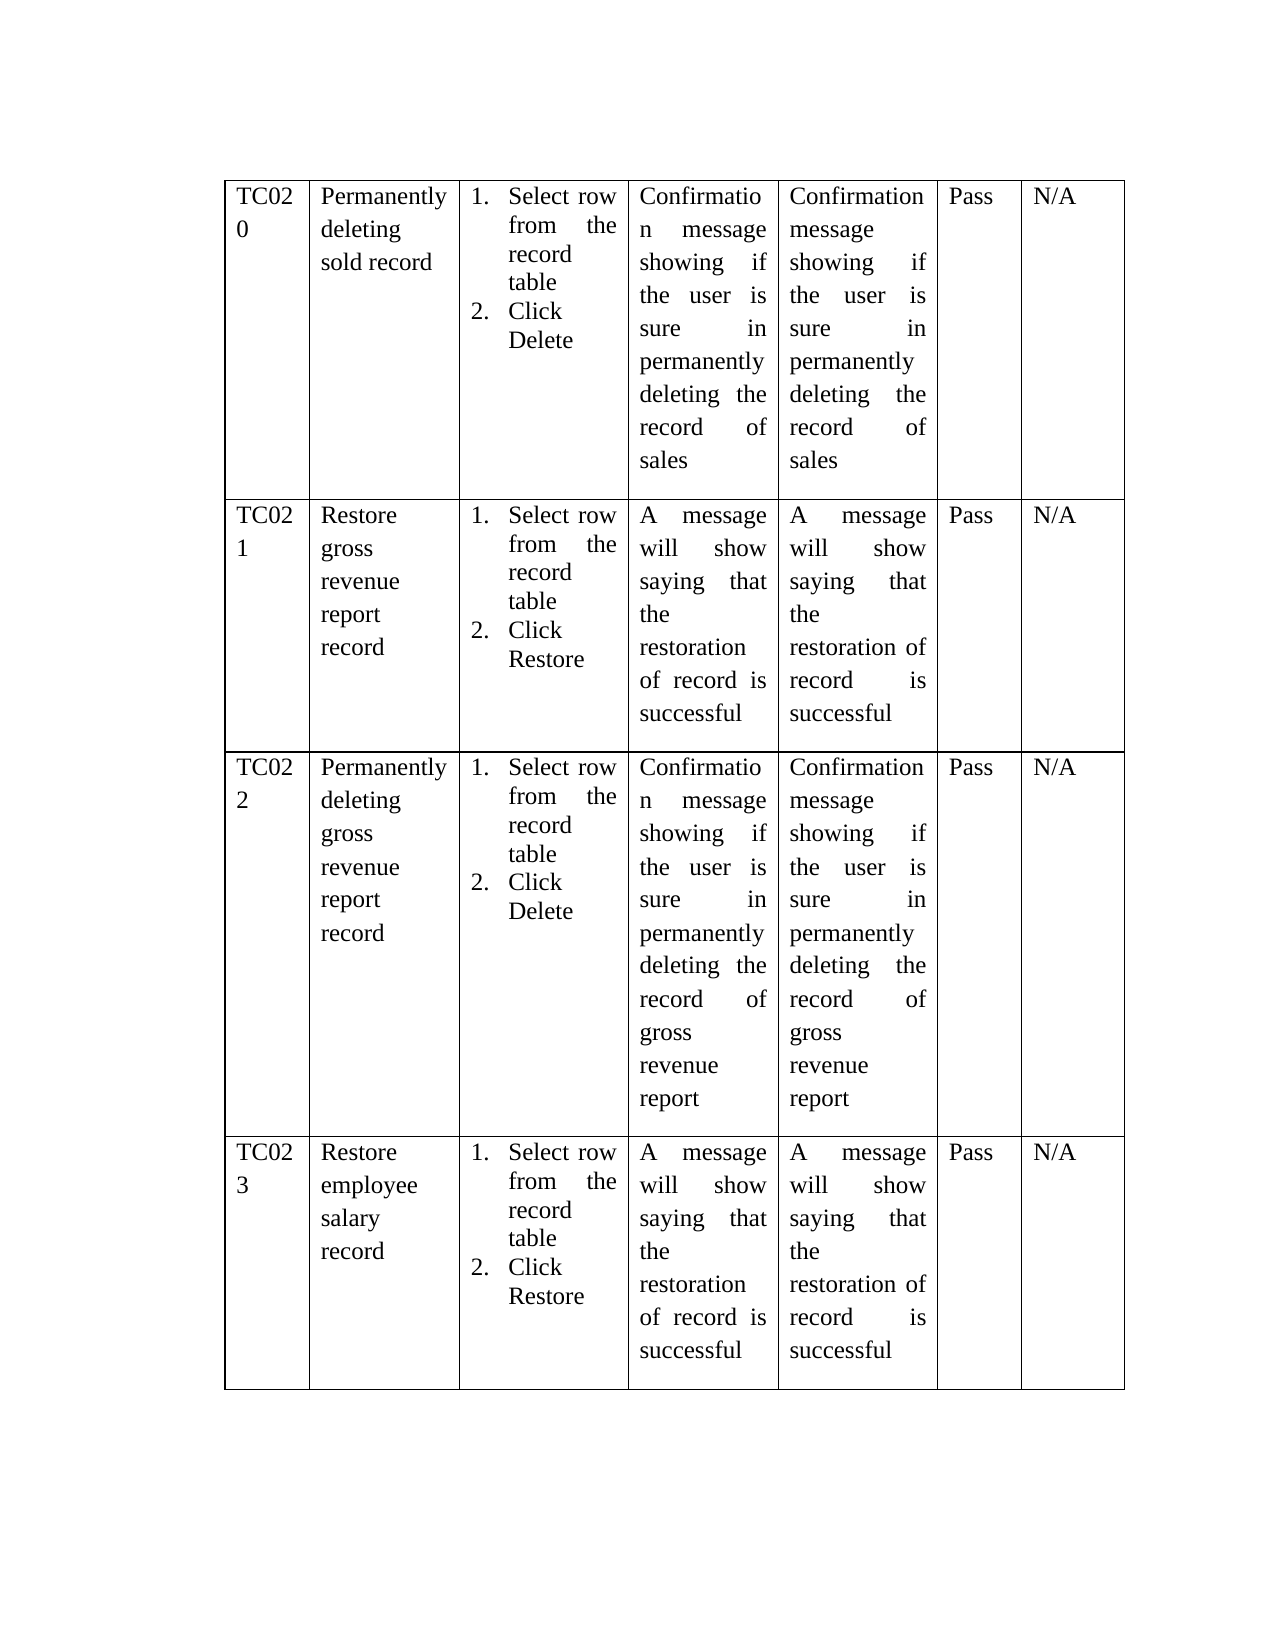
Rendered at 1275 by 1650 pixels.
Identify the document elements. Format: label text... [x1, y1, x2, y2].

table_cell Permanently deleting gross revenue report record [310, 753, 459, 1136]
table_header Permanently deleting sold record [310, 181, 459, 499]
table_cell TC022 [226, 753, 309, 1136]
table_cell Pass [938, 500, 1021, 751]
table_header N/A [1022, 181, 1124, 499]
table_cell N/A [1022, 500, 1124, 751]
table_cell N/A [1022, 753, 1124, 1136]
table_cell Pass [938, 1137, 1021, 1389]
table_cell Select row from the record table Click Restore [460, 500, 628, 751]
table_cell Pass [938, 753, 1021, 1136]
table_cell TC023 [226, 1137, 309, 1389]
table_cell A message will show saying that the restoration of record is successful [779, 1137, 937, 1389]
table_header Confirmation message showing if the user is sure in permanently deleting the record of sales [779, 181, 937, 499]
table_cell A message will show saying that the restoration of record is successful [629, 1137, 778, 1389]
table_cell Select row from the record table Click Delete [460, 753, 628, 1136]
table_header TC020 [226, 181, 309, 499]
table_cell N/A [1022, 1137, 1124, 1389]
table_cell A message will show saying that the restoration of record is successful [779, 500, 937, 751]
table_cell Restore gross revenue report record [310, 500, 459, 751]
table_header Pass [938, 181, 1021, 499]
table_cell Confirmation message showing if the user is sure in permanently deleting the record of gross revenue report [779, 753, 937, 1136]
table_cell Restore employee salary record [310, 1137, 459, 1389]
table_cell A message will show saying that the restoration of record is successful [629, 500, 778, 751]
table_header Select row from the record table Click Delete [460, 181, 628, 499]
table_cell Select row from the record table Click Restore [460, 1137, 628, 1389]
table_cell TC021 [226, 500, 309, 751]
table_cell Confirmation message showing if the user is sure in permanently deleting the record of gross revenue report [629, 753, 778, 1136]
table_header Confirmation message showing if the user is sure in permanently deleting the record of sales [629, 181, 778, 499]
